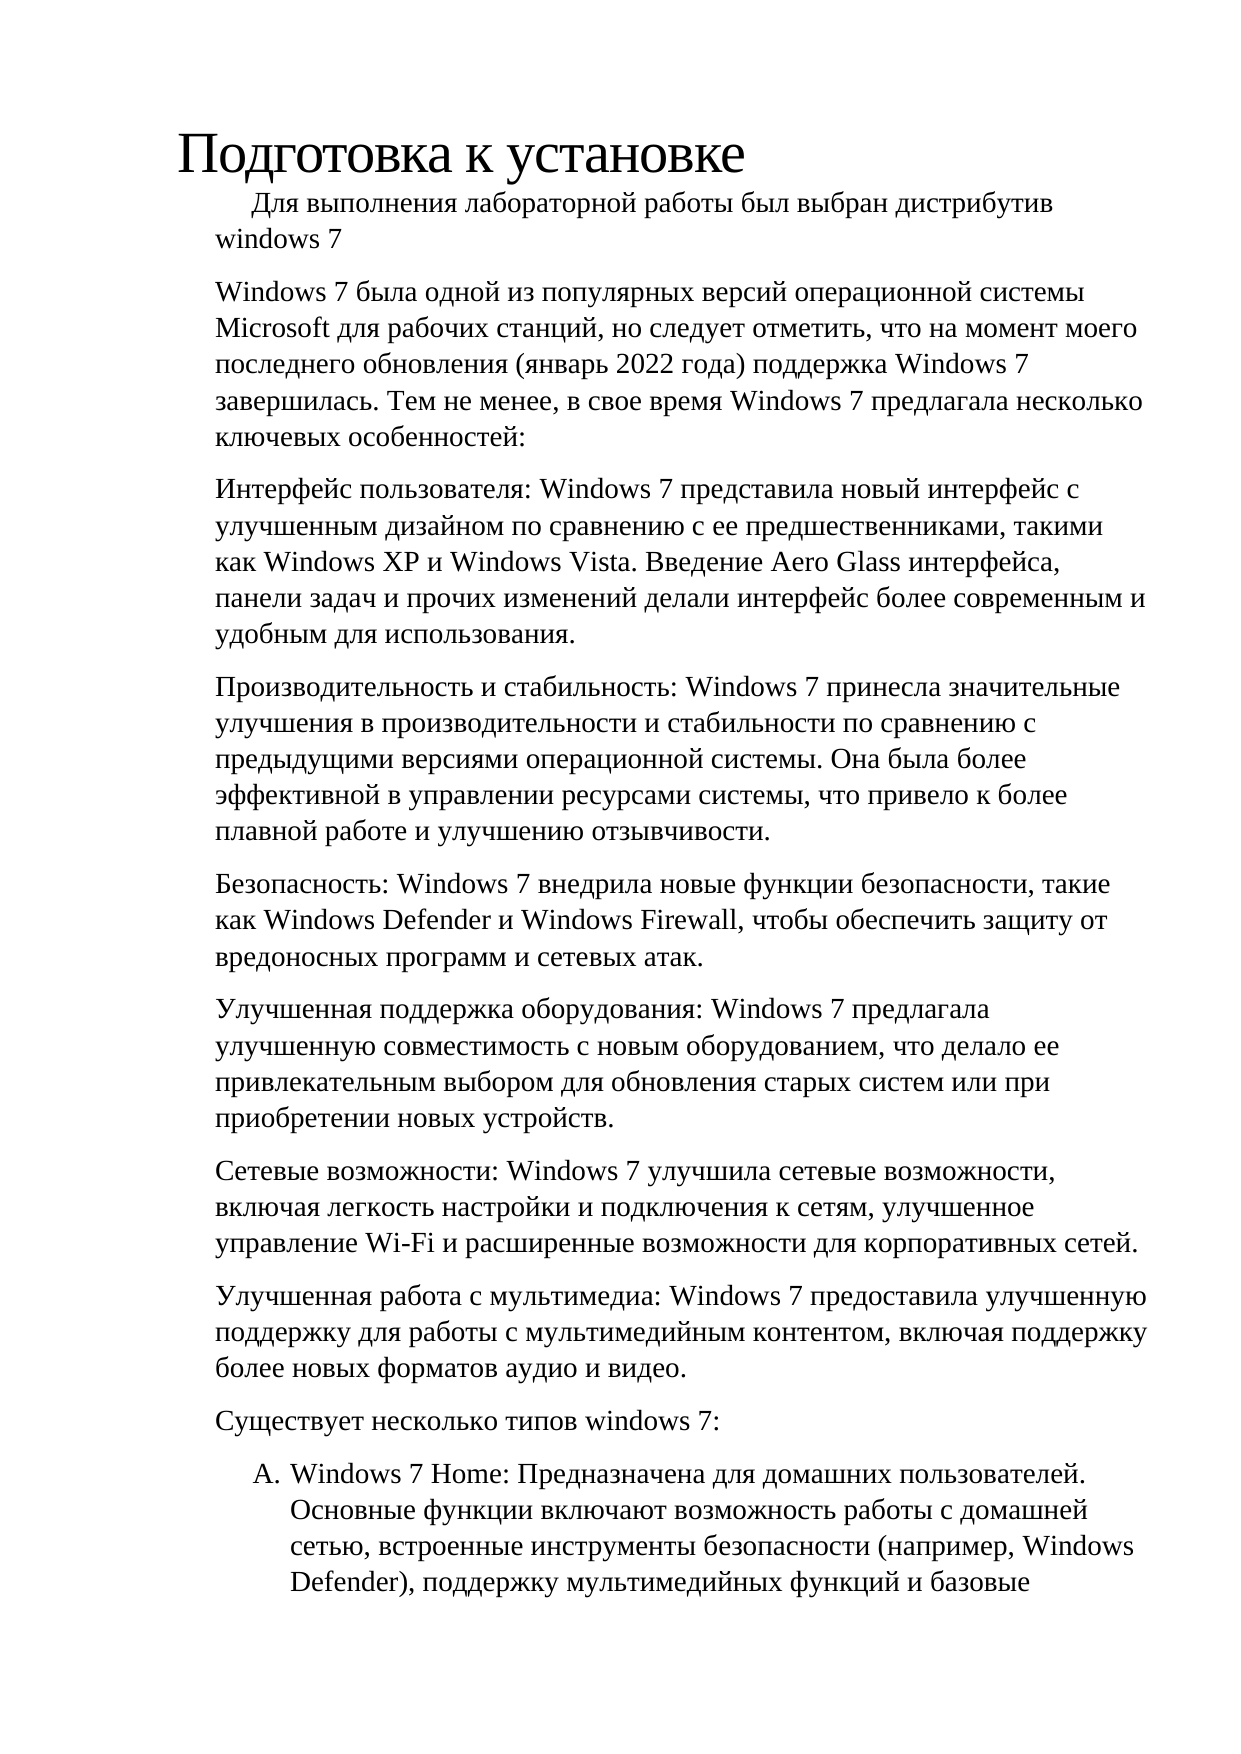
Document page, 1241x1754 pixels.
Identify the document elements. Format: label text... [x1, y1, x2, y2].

text Производительность и стабильность: Windows 7 принесла значительные улучшения в производительности и стабильности по сравнению с предыдущими версиями операционной системы. Она была более эффективной в управлении ресурсами системы, что привело к более плавной работе и улучшению отзывчивости. [215, 669, 1152, 847]
text Улучшенная поддержка оборудования: Windows 7 предлагала улучшенную совместимость с новым оборудованием, что делало ее привлекательным выбором для обновления старых систем или при приобретении новых устройств. [215, 991, 1152, 1133]
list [252, 1456, 1152, 1598]
text Безопасность: Windows 7 внедрила новые функции безопасности, такие как Windows Defender и Windows Firewall, чтобы обеспечить защиту от вредоносных программ и сетевых атак. [215, 866, 1152, 972]
text Сетевые возможности: Windows 7 улучшила сетевые возможности, включая легкость настройки и подключения к сетям, улучшенное управление Wi-Fi и расширенные возможности для корпоративных сетей. [215, 1153, 1152, 1258]
text Существует несколько типов windows 7: [215, 1403, 1152, 1436]
text Windows 7 была одной из популярных версий операционной системы Microsoft для рабочих станций, но следует отметить, что на момент моего последнего обновления (январь 2022 года) поддержка Windows 7 завершилась. Тем не менее, в свое время Windows 7 предлагала несколько ключевых особенностей: [215, 274, 1152, 452]
text Улучшенная работа с мультимедиа: Windows 7 предоставила улучшенную поддержку для работы с мультимедийным контентом, включая поддержку более новых форматов аудио и видео. [215, 1278, 1152, 1384]
title Подготовка к установке [177, 118, 1152, 185]
text Интерфейс пользователя: Windows 7 представила новый интерфейс с улучшенным дизайном по сравнению с ее предшественниками, такими как Windows XP и Windows Vista. Введение Aero Glass интерфейса, панели задач и прочих изменений делали интерфейс более современным и удобным для использования. [215, 472, 1152, 650]
text Для выполнения лабораторной работы был выбран дистрибутив windows 7 [215, 185, 1152, 255]
